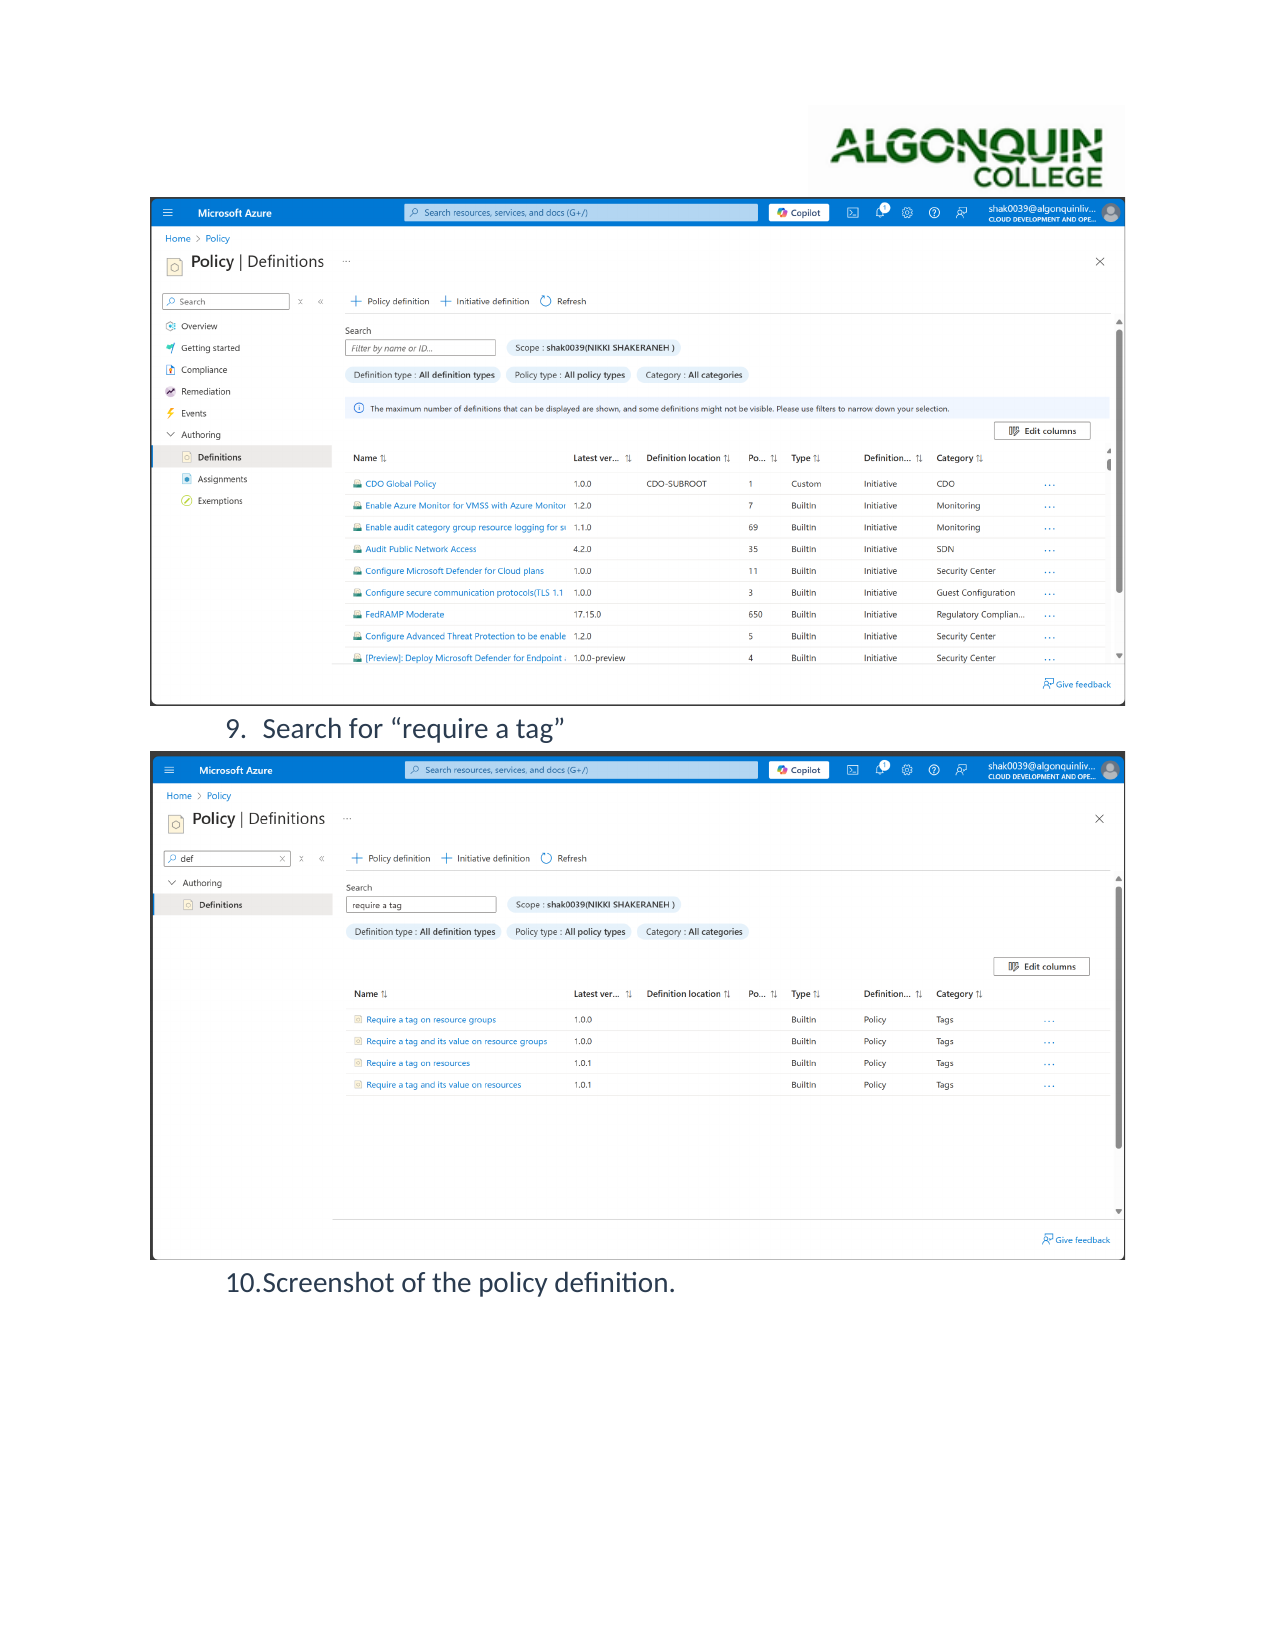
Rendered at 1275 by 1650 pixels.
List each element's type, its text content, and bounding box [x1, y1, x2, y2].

picture [150, 105, 1125, 706]
picture [150, 751, 1125, 1260]
list Screenshot of the policy definition. [225, 1264, 1125, 1300]
list Search for “require a tag” [225, 711, 1125, 746]
